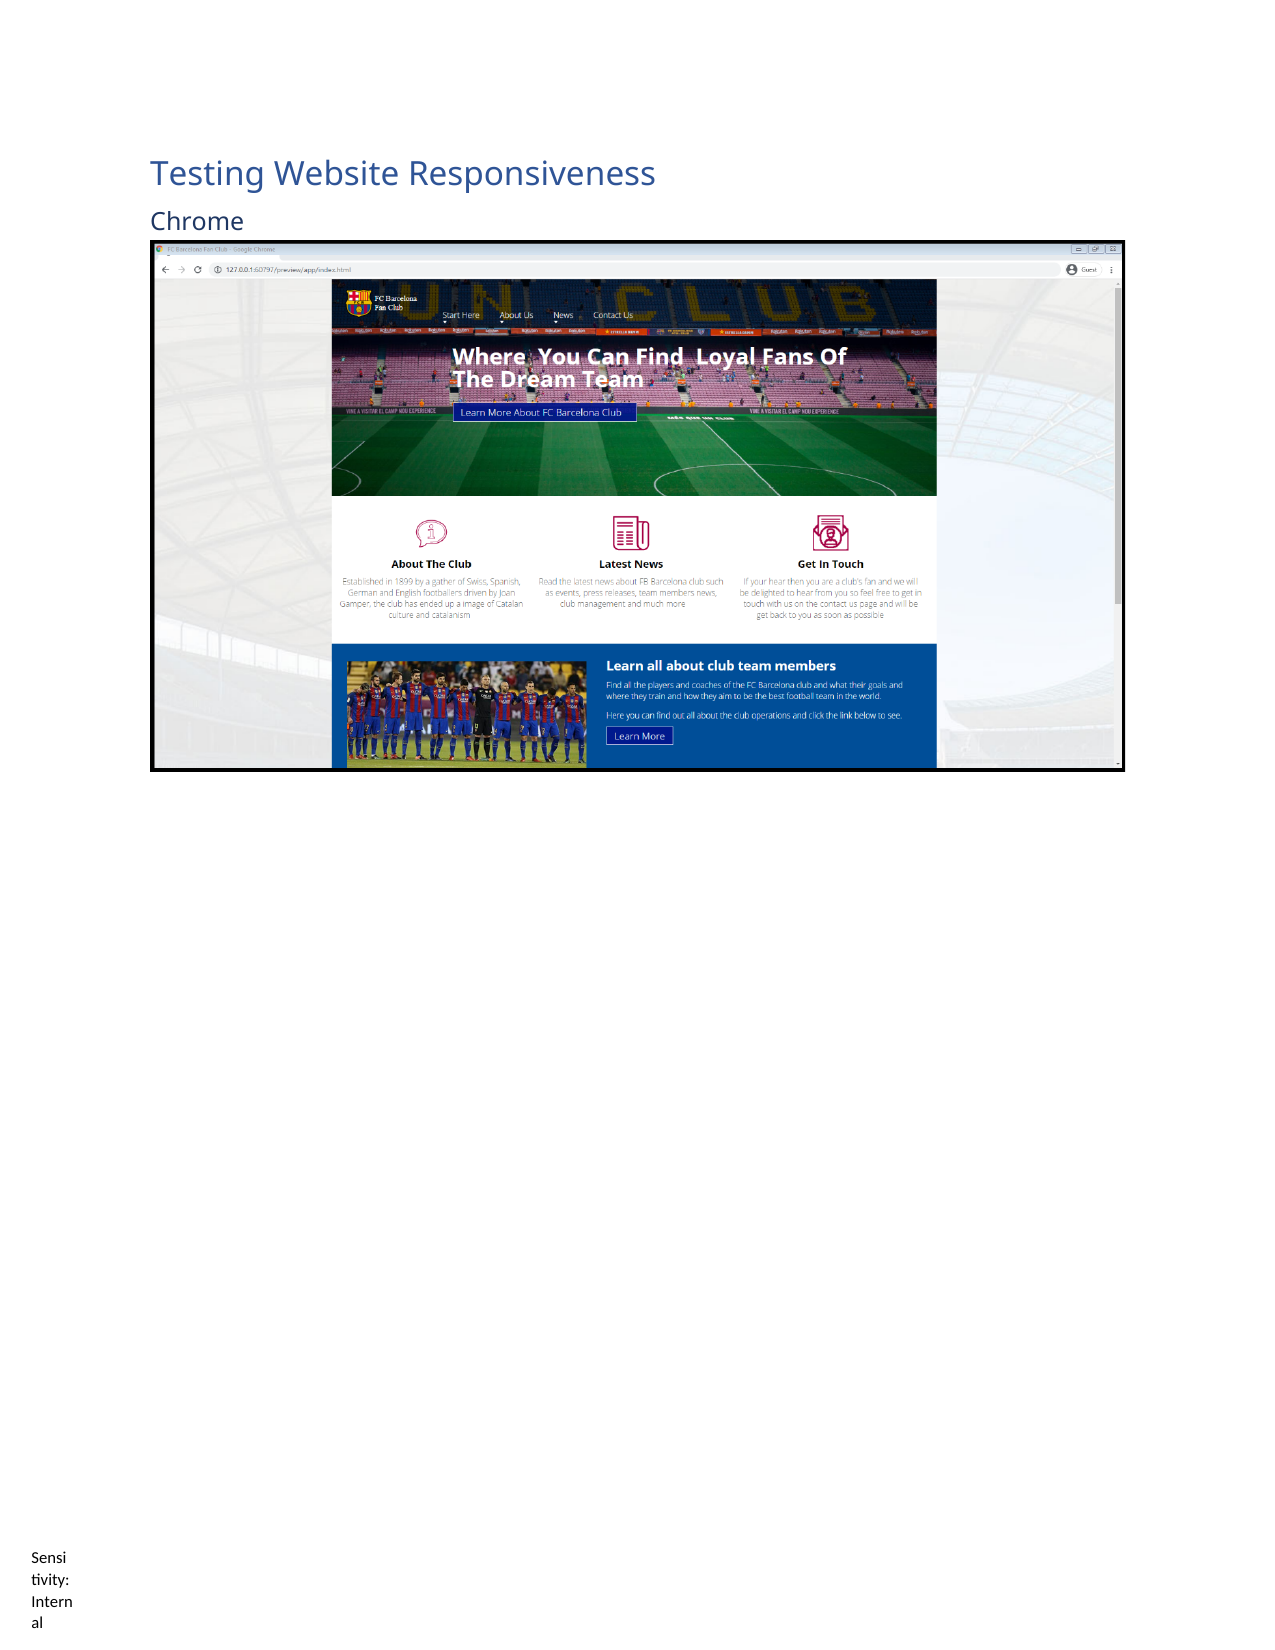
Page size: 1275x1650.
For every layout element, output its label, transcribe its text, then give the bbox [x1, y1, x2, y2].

subtitle Testing Website Responsiveness [150, 150, 1125, 195]
subtitle Chrome [150, 203, 1125, 237]
picture [150, 240, 1125, 772]
